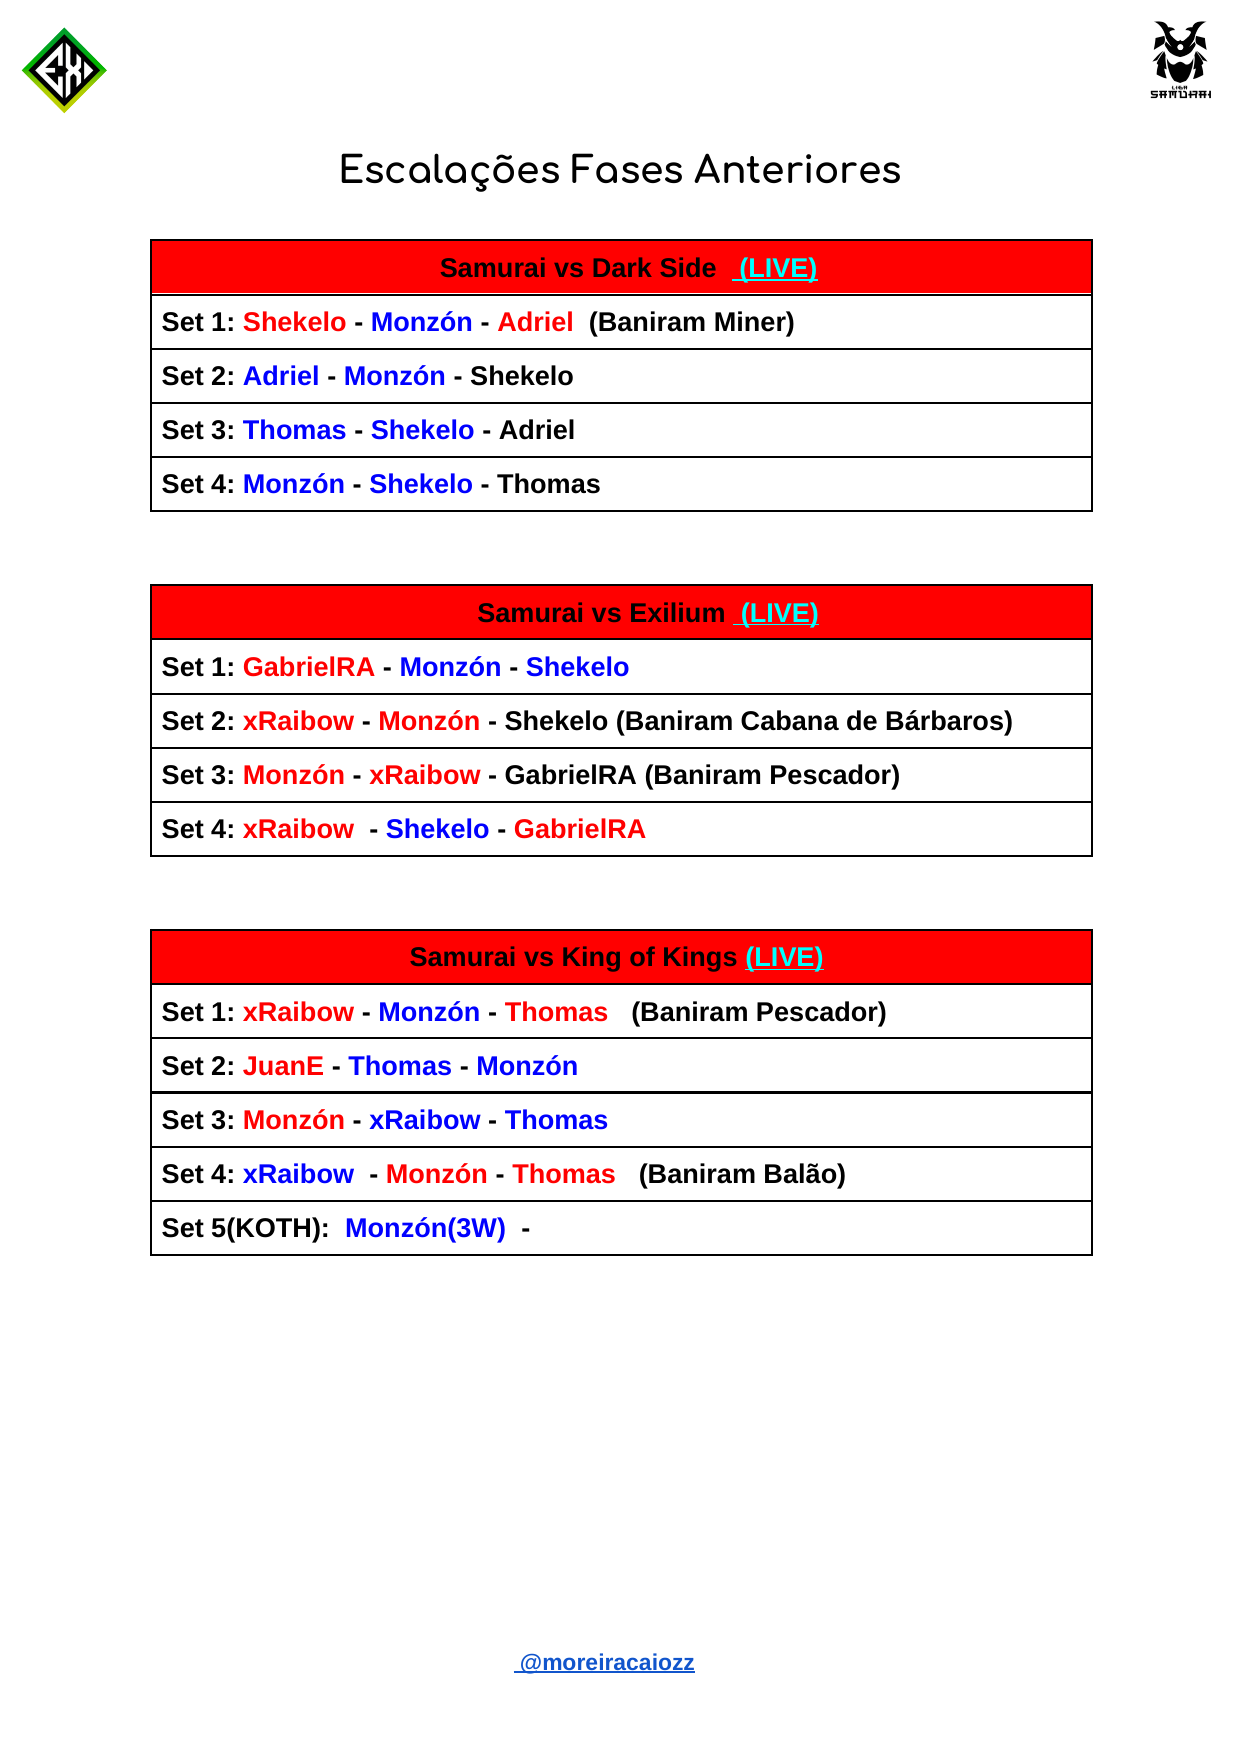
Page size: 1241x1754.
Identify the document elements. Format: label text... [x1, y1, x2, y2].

table_header Samurai vs King of Kings (LIVE) [152, 931, 1091, 983]
table_header Samurai vs Exilium (LIVE) [152, 586, 1091, 638]
picture [1126, 18, 1224, 113]
table_cell Set 3: Thomas - Shekelo - Adriel [152, 404, 1091, 456]
table_cell Set 1: Shekelo - Monzón - Adriel (Baniram Miner) [152, 296, 1091, 348]
picture [14, 18, 111, 116]
text Escalações Fases Anteriores [150, 150, 1090, 192]
table_cell Set 4: xRaibow - Shekelo - GabrielRA [152, 803, 1091, 855]
table_header Samurai vs Dark Side (LIVE) [152, 241, 1091, 293]
table_cell Set 4: xRaibow - Monzón - Thomas (Baniram Balão) [152, 1148, 1091, 1200]
table_cell Set 3: Monzón - xRaibow - GabrielRA (Baniram Pescador) [152, 749, 1091, 801]
table_cell Set 1: GabrielRA - Monzón - Shekelo [152, 640, 1091, 692]
table_cell Set 1: xRaibow - Monzón - Thomas (Baniram Pescador) [152, 985, 1091, 1037]
table_cell Set 5(KOTH): Monzón(3W) - [152, 1202, 1091, 1254]
table_cell Set 3: Monzón - xRaibow - Thomas [152, 1094, 1091, 1146]
table_cell Set 2: Adriel - Monzón - Shekelo [152, 350, 1091, 402]
table_cell Set 4: Monzón - Shekelo - Thomas [152, 458, 1091, 510]
table_cell Set 2: xRaibow - Monzón - Shekelo (Baniram Cabana de Bárbaros) [152, 695, 1091, 747]
table_cell Set 2: JuanE - Thomas - Monzón [152, 1039, 1091, 1091]
